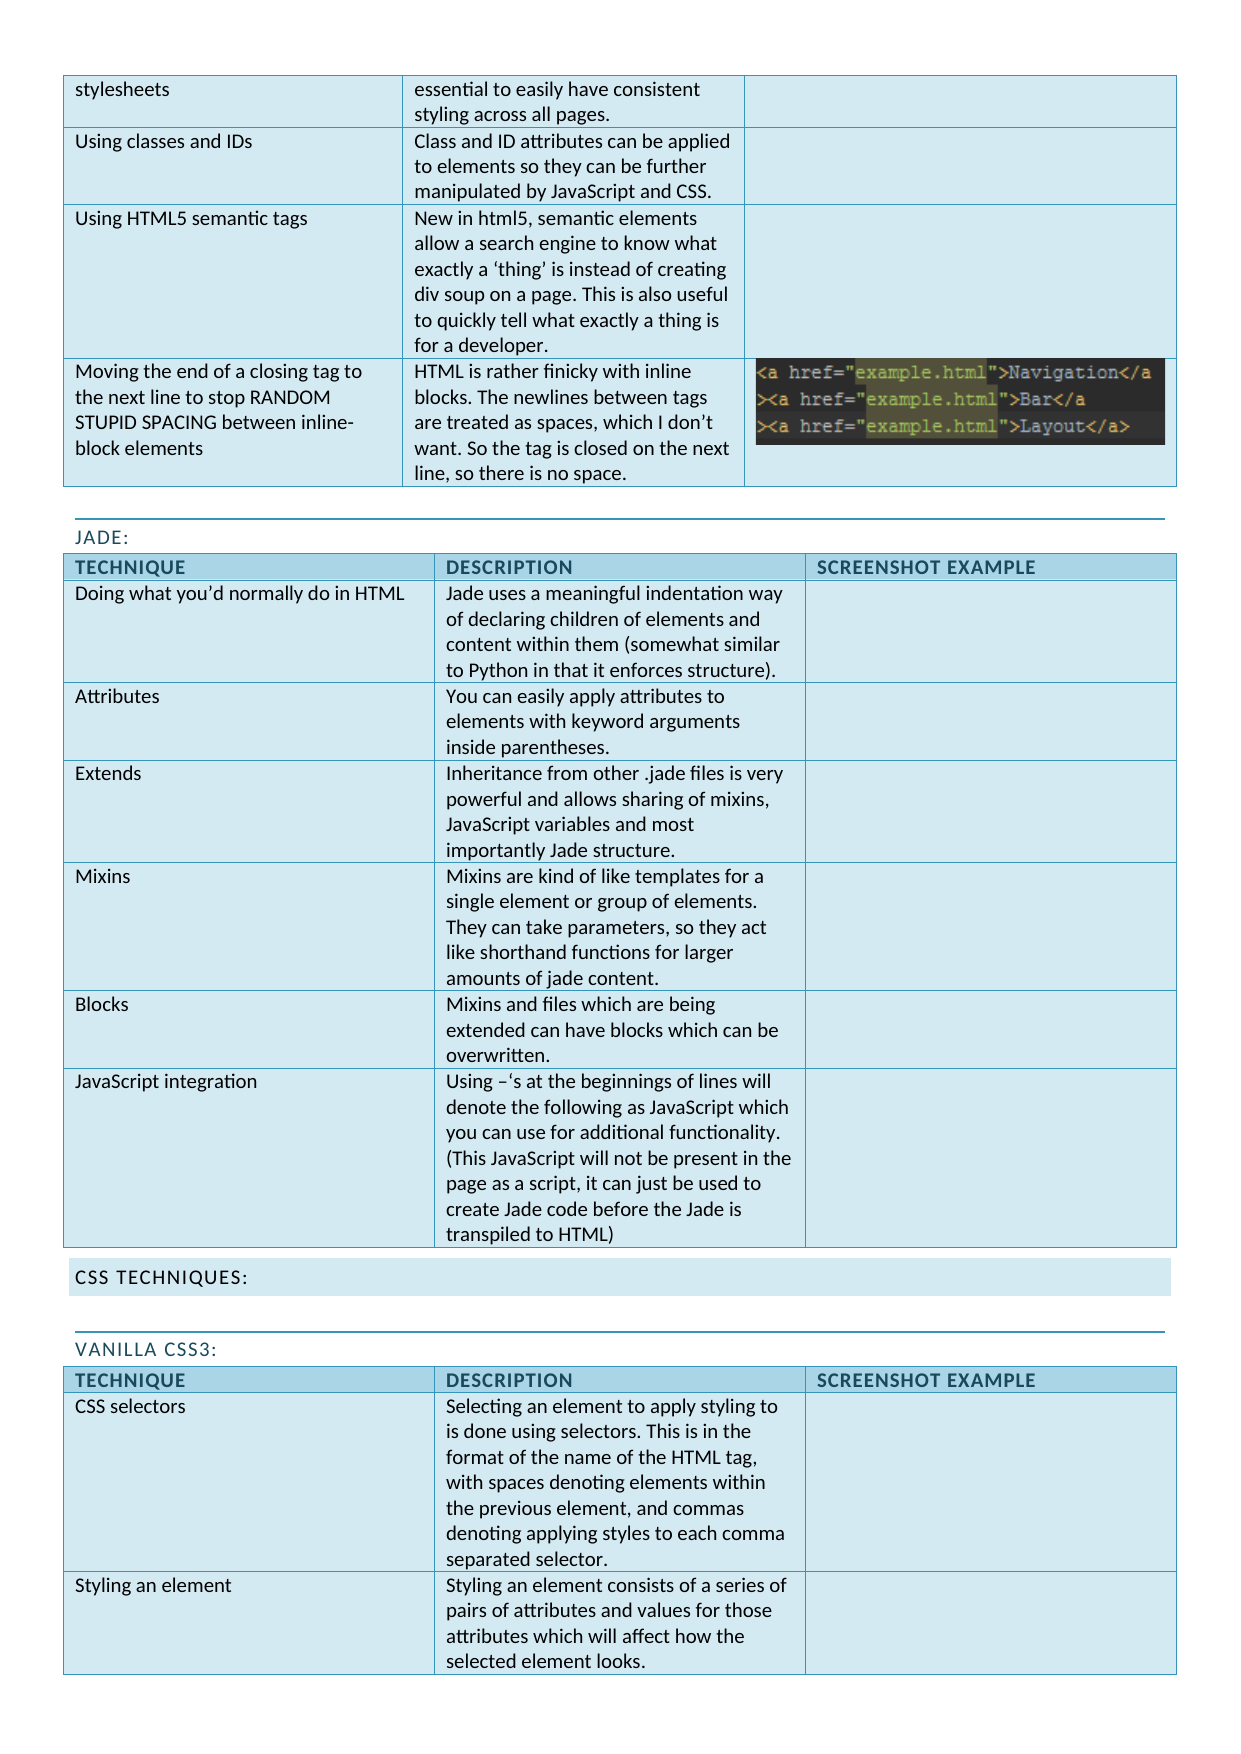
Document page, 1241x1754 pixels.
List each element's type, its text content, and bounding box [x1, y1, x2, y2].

table_cell [745, 76, 1176, 127]
table_cell Mixins and files which are being extended can have blocks which can be overwritten. [435, 991, 805, 1068]
table_cell Using –‘s at the beginnings of lines will denote the following as JavaScript which you can use for additional functionality. (This JavaScript will not be present in the page as a script, it can just be used to create Jade code before the Jade is transpiled to HTML) [435, 1069, 805, 1247]
table_cell Using classes and IDs [64, 128, 402, 204]
table_header DESCRIPTION [435, 554, 805, 579]
table_cell You can easily apply attributes to elements with keyword arguments inside parentheses. [435, 683, 805, 759]
table_cell Inheritance from other .jade files is very powerful and allows sharing of mixins, JavaScript variables and most importantly Jade structure. [435, 761, 805, 862]
table_cell Styling an element consists of a series of pairs of attributes and values for those attributes which will affect how the selected element looks. [435, 1572, 805, 1674]
table_cell Attributes [64, 683, 434, 759]
table_cell Blocks [64, 991, 434, 1068]
table_header TECHNIQUE [64, 554, 434, 579]
table_cell [806, 991, 1176, 1068]
table_cell CSS selectors [64, 1393, 434, 1571]
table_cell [64, 76, 402, 127]
table_cell New in html5, semantic elements allow a search engine to know what exactly a ‘thing’ is instead of creating div soup on a page. This is also useful to quickly tell what exactly a thing is for a developer. [403, 205, 744, 358]
table_cell [745, 359, 1176, 486]
table_cell Mixins [64, 863, 434, 990]
subtitle Jade: [75, 520, 1165, 549]
picture [755, 358, 1166, 445]
table_cell [806, 863, 1176, 990]
table_cell Using HTML5 semantic tags [64, 205, 402, 358]
table_cell [806, 1069, 1176, 1247]
table_cell Doing what you’d normally do in HTML [64, 581, 434, 682]
table_cell [806, 581, 1176, 682]
table_cell JavaScript integration [64, 1069, 434, 1247]
table_header TECHNIQUE [64, 1367, 434, 1392]
table_header DESCRIPTION [435, 1367, 805, 1392]
table_cell HTML is rather finicky with inline blocks. The newlines between tags are treated as spaces, which I don’t want. So the tag is closed on the next line, so there is no space. [403, 359, 744, 486]
table_cell Selecting an element to apply styling to is done using selectors. This is in the format of the name of the HTML tag, with spaces denoting elements within the previous element, and commas denoting applying styles to each comma separated selector. [435, 1393, 805, 1571]
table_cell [403, 76, 744, 127]
table_header SCREENSHOT EXAMPLE [806, 1367, 1176, 1392]
table_cell [806, 683, 1176, 759]
table_cell Class and ID attributes can be applied to elements so they can be further manipulated by JavaScript and CSS. [403, 128, 744, 204]
table_cell [806, 1572, 1176, 1674]
table_cell Moving the end of a closing tag to the next line to stop RANDOM STUPID SPACING between inline-block elements [64, 359, 402, 486]
subtitle Vanilla CSS3: [75, 1333, 1165, 1362]
subtitle CSS Techniques: [75, 1264, 1165, 1290]
table_cell Styling an element [64, 1572, 434, 1674]
table_header SCREENSHOT EXAMPLE [806, 554, 1176, 579]
table_cell Mixins are kind of like templates for a single element or group of elements. They can take parameters, so they act like shorthand functions for larger amounts of jade content. [435, 863, 805, 990]
table_cell [806, 1393, 1176, 1571]
table_cell [745, 205, 1176, 358]
table_cell [806, 761, 1176, 862]
table_cell [745, 128, 1176, 204]
table_cell Jade uses a meaningful indentation way of declaring children of elements and content within them (somewhat similar to Python in that it enforces structure). [435, 581, 805, 682]
table_cell Extends [64, 761, 434, 862]
